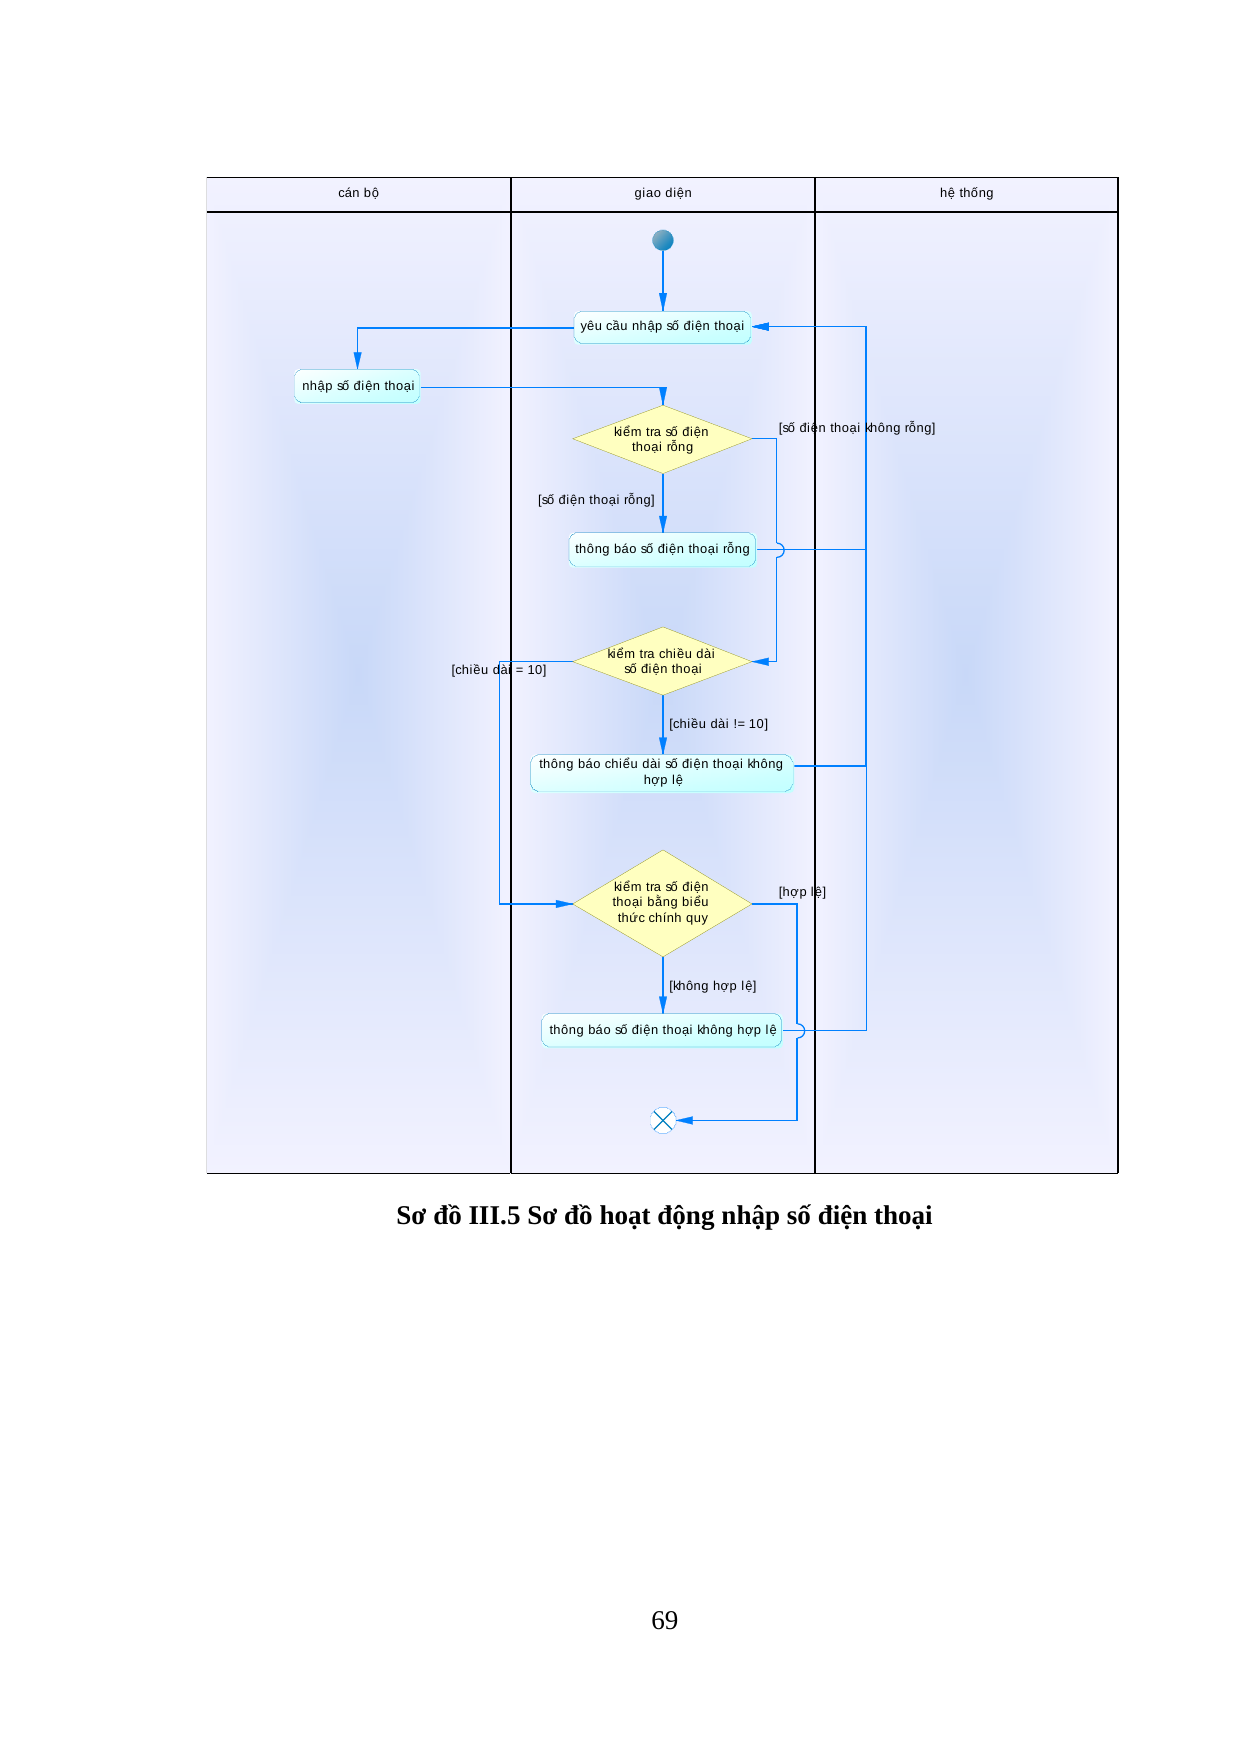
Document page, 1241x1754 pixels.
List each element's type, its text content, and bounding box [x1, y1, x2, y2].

picture [530, 754, 794, 792]
picture [568, 532, 756, 567]
picture [653, 1111, 673, 1120]
picture [541, 1013, 782, 1048]
picture [294, 369, 420, 403]
picture [653, 1121, 673, 1130]
text Sơ đồ III.5 Sơ đồ hoạt động nhập số điện thoại [207, 1199, 1122, 1231]
picture [652, 229, 674, 251]
picture [573, 311, 751, 344]
